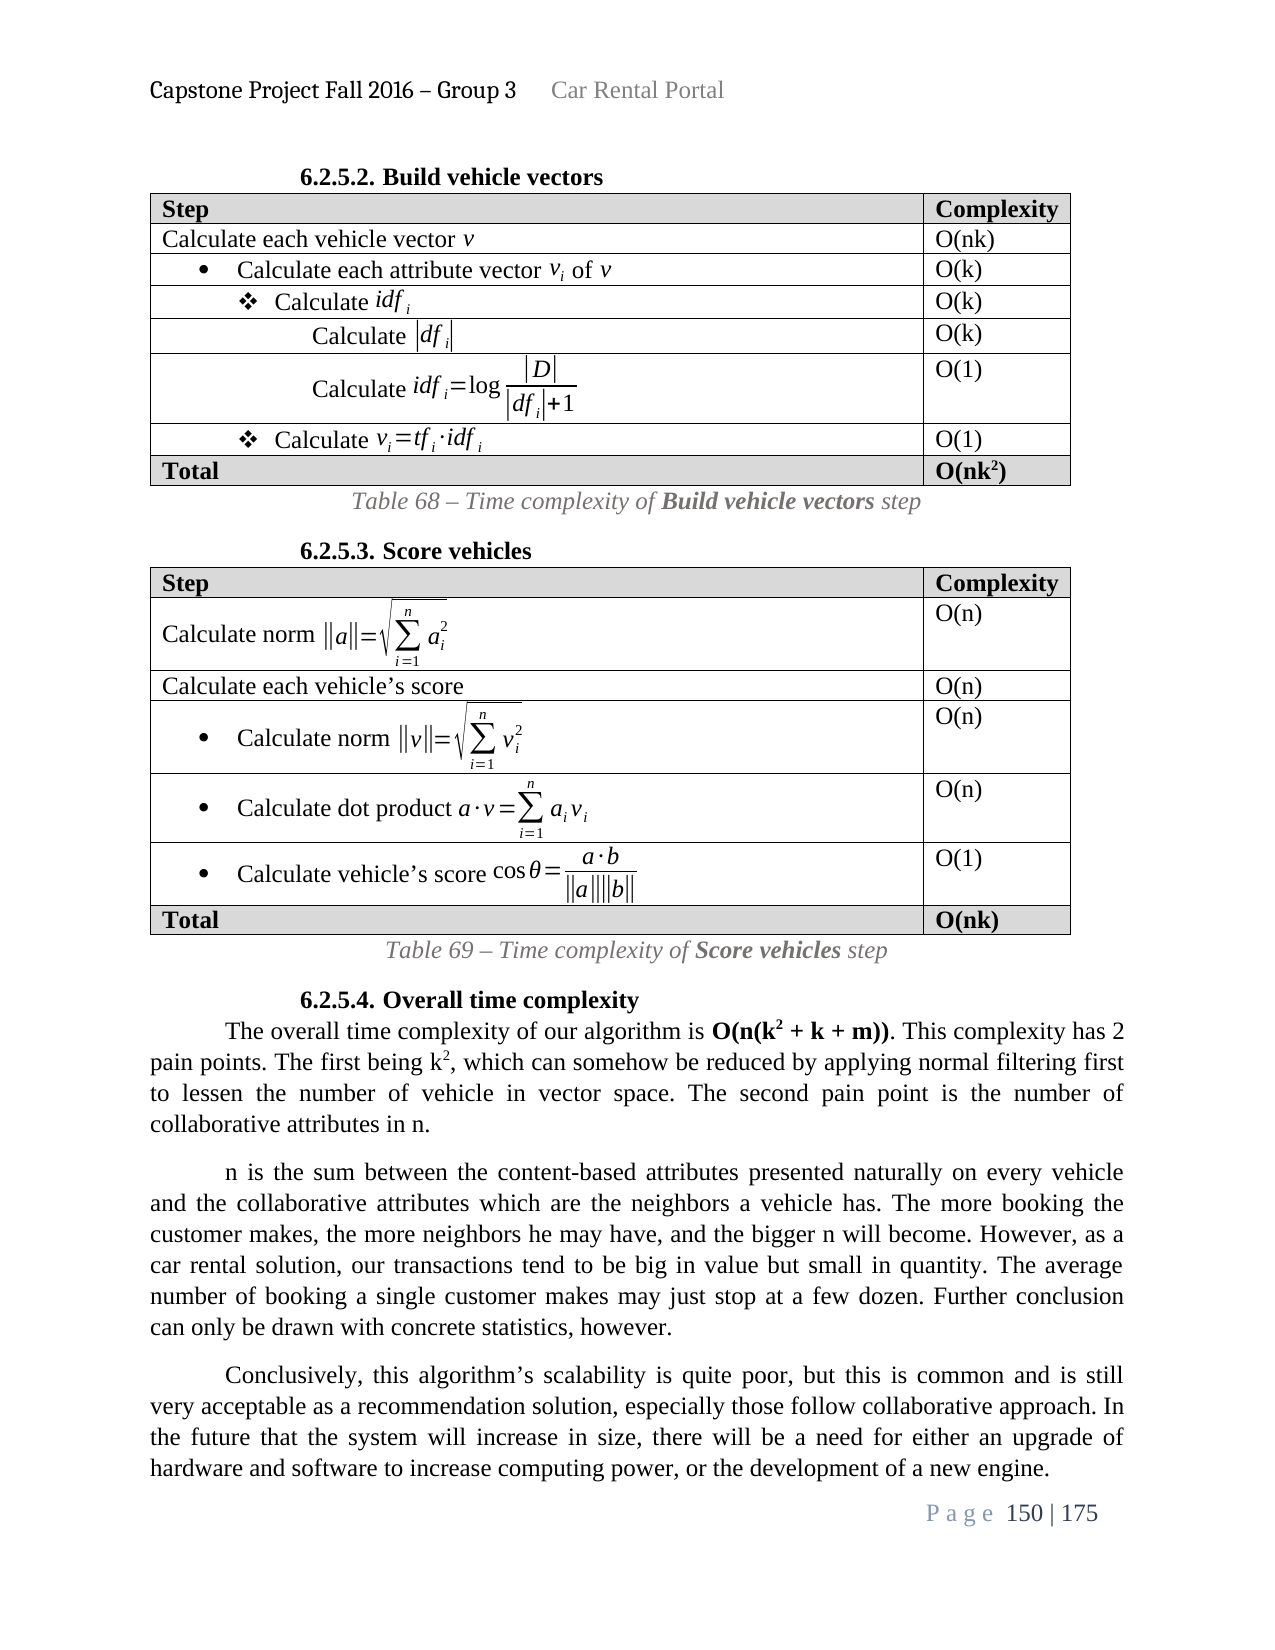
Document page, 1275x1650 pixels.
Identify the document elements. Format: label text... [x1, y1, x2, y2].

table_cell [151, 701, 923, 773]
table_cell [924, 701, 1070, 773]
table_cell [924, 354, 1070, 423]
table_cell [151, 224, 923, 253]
text n is the sum between the content-based attributes presented naturally on every vehicle and the collaborative attributes which are the neighbors a vehicle has. The more booking the customer makes, the more neighbors he may have, and the bigger n will become. However, as a car rental solution, our transactions tend to be big in value but small in quantity. The average number of booking a single customer makes may just stop at a few dozen. Further conclusion can only be drawn with concrete statistics, however. [150, 1157, 1125, 1341]
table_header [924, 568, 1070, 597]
subtitle Score vehicles [300, 536, 1125, 564]
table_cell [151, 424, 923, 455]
subtitle Overall time complexity [300, 985, 1125, 1014]
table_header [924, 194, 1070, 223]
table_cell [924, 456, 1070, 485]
text The overall time complexity of our algorithm is O(n(k2 + k + m)). This complexity has 2 pain points. The first being k2, which can somehow be reduced by applying normal filtering first to lessen the number of vehicle in vector space. The second pain point is the number of collaborative attributes in n. [150, 1016, 1125, 1138]
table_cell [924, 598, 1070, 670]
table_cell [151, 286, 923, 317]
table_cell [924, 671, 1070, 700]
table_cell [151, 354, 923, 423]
text Table 69 – Time complexity of Score vehicles step [150, 935, 1125, 964]
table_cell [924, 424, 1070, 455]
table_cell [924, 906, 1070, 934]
subtitle Build vehicle vectors [300, 162, 1125, 191]
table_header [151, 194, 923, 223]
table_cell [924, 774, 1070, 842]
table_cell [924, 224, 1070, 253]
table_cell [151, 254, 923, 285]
text Table 68 – Time complexity of Build vehicle vectors step [150, 486, 1125, 515]
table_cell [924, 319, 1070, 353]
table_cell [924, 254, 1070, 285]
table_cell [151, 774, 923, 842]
text Conclusively, this algorithm’s scalability is quite poor, but this is common and is still very acceptable as a recommendation solution, especially those follow collaborative approach. In the future that the system will increase in size, there will be a need for either an upgrade of hardware and software to increase computing power, or the development of a new engine. [150, 1360, 1125, 1482]
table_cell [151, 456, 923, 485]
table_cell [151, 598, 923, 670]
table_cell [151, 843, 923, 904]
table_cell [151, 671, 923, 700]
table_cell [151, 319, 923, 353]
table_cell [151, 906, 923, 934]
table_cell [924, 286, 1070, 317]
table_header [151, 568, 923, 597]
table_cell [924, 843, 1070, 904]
